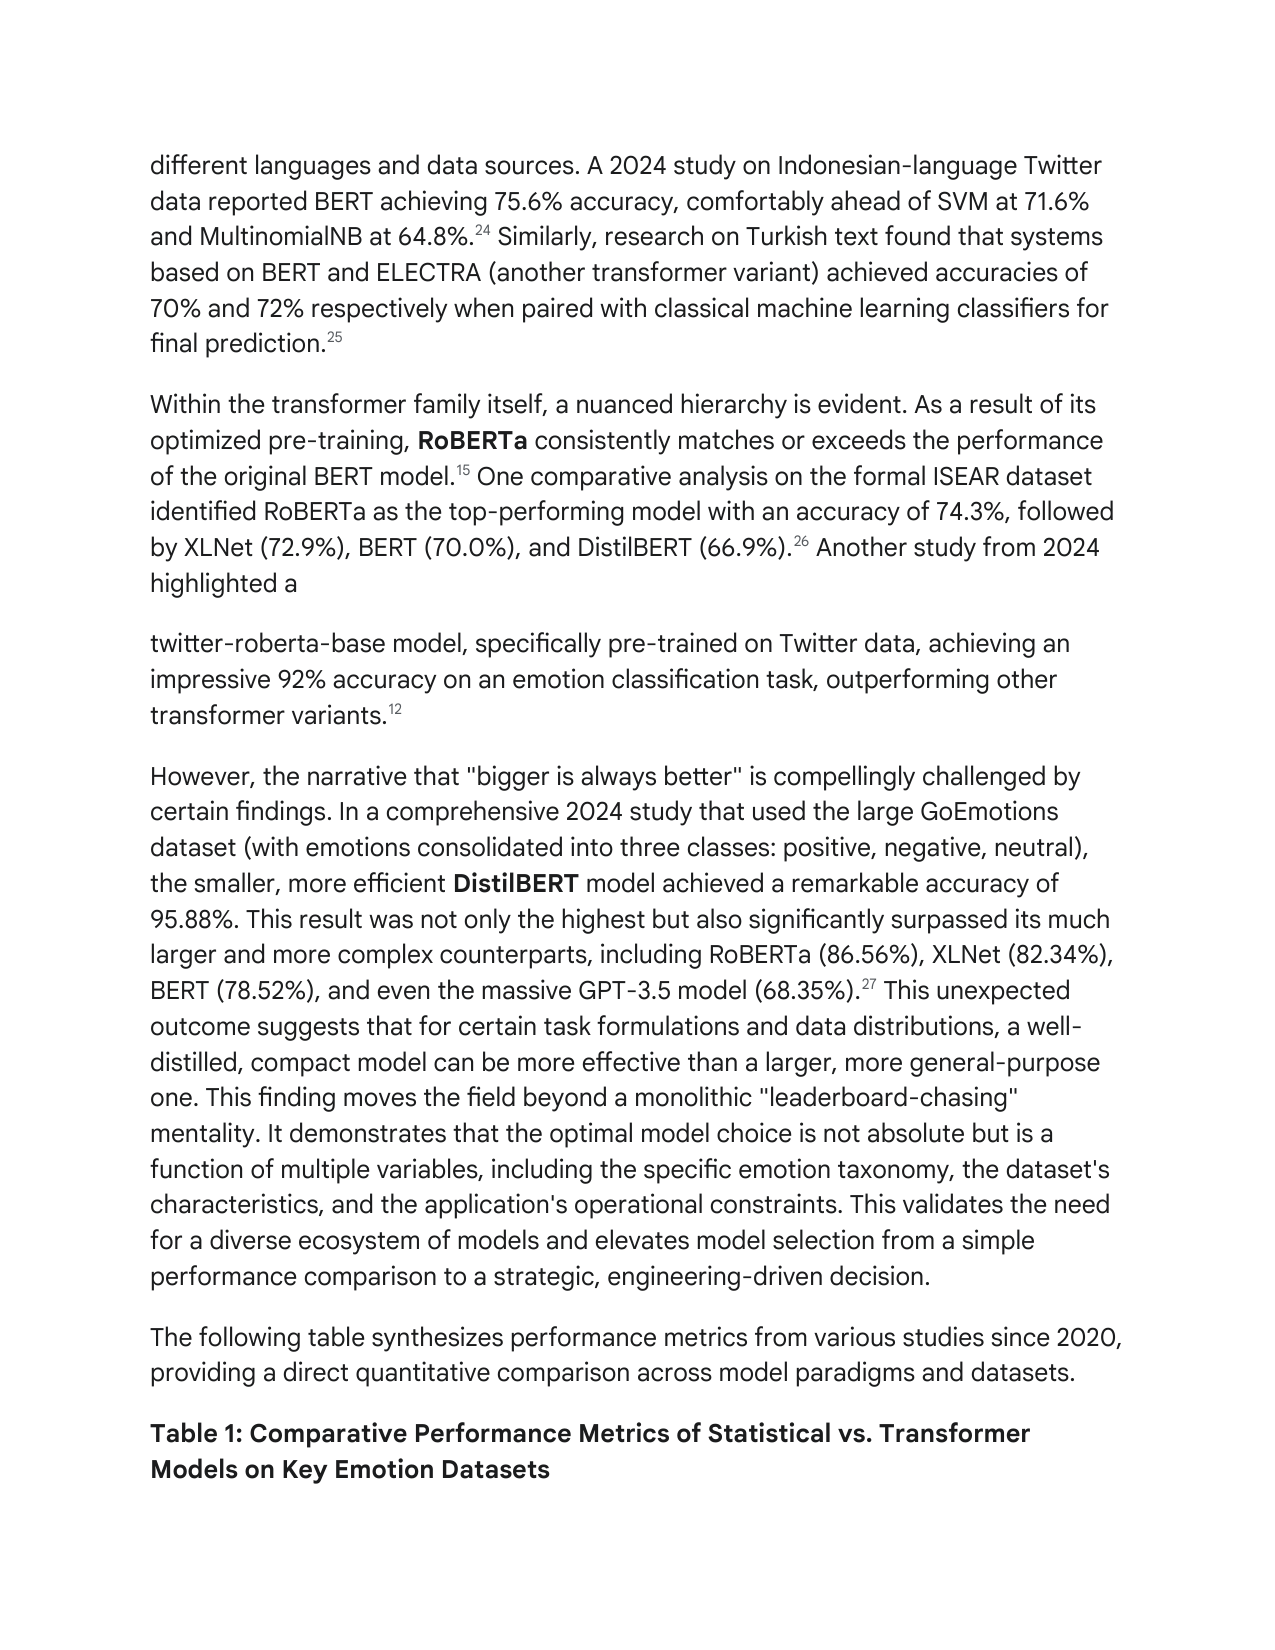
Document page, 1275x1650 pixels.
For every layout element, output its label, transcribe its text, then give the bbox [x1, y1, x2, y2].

text Table 1: Comparative Performance Metrics of Statistical vs. Transformer Models on Key Emotion Datasets [150, 1418, 1125, 1485]
text Within the transformer family itself, a nuanced hierarchy is evident. As a result of its optimized pre-training, RoBERTa consistently matches or exceeds the performance of the original BERT model.15 One comparative analysis on the formal ISEAR dataset identified RoBERTa as the top-performing model with an accuracy of 74.3%, followed by XLNet (72.9%), BERT (70.0%), and DistilBERT (66.9%).26 Another study from 2024 highlighted a [150, 389, 1125, 599]
text twitter-roberta-base model, specifically pre-trained on Twitter data, achieving an impressive 92% accuracy on an emotion classification task, outperforming other transformer variants.12 [150, 629, 1125, 732]
text The following table synthesizes performance metrics from various studies since 2020, providing a direct quantitative comparison across model paradigms and datasets. [150, 1322, 1125, 1389]
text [150, 150, 1125, 360]
text However, the narrative that "bigger is always better" is compellingly challenged by certain findings. In a comprehensive 2024 study that used the large GoEmotions dataset (with emotions consolidated into three classes: positive, negative, neutral), the smaller, more efficient DistilBERT model achieved a remarkable accuracy of 95.88%. This result was not only the highest but also significantly surpassed its much larger and more complex counterparts, including RoBERTa (86.56%), XLNet (82.34%), BERT (78.52%), and even the massive GPT-3.5 model (68.35%).27 This unexpected outcome suggests that for certain task formulations and data distributions, a well-distilled, compact model can be more effective than a larger, more general-purpose one. This finding moves the field beyond a monolithic "leaderboard-chasing" mentality. It demonstrates that the optimal model choice is not absolute but is a function of multiple variables, including the specific emotion taxonomy, the dataset's characteristics, and the application's operational constraints. This validates the need for a diverse ecosystem of models and elevates model selection from a simple performance comparison to a strategic, engineering-driven decision. [150, 761, 1125, 1292]
